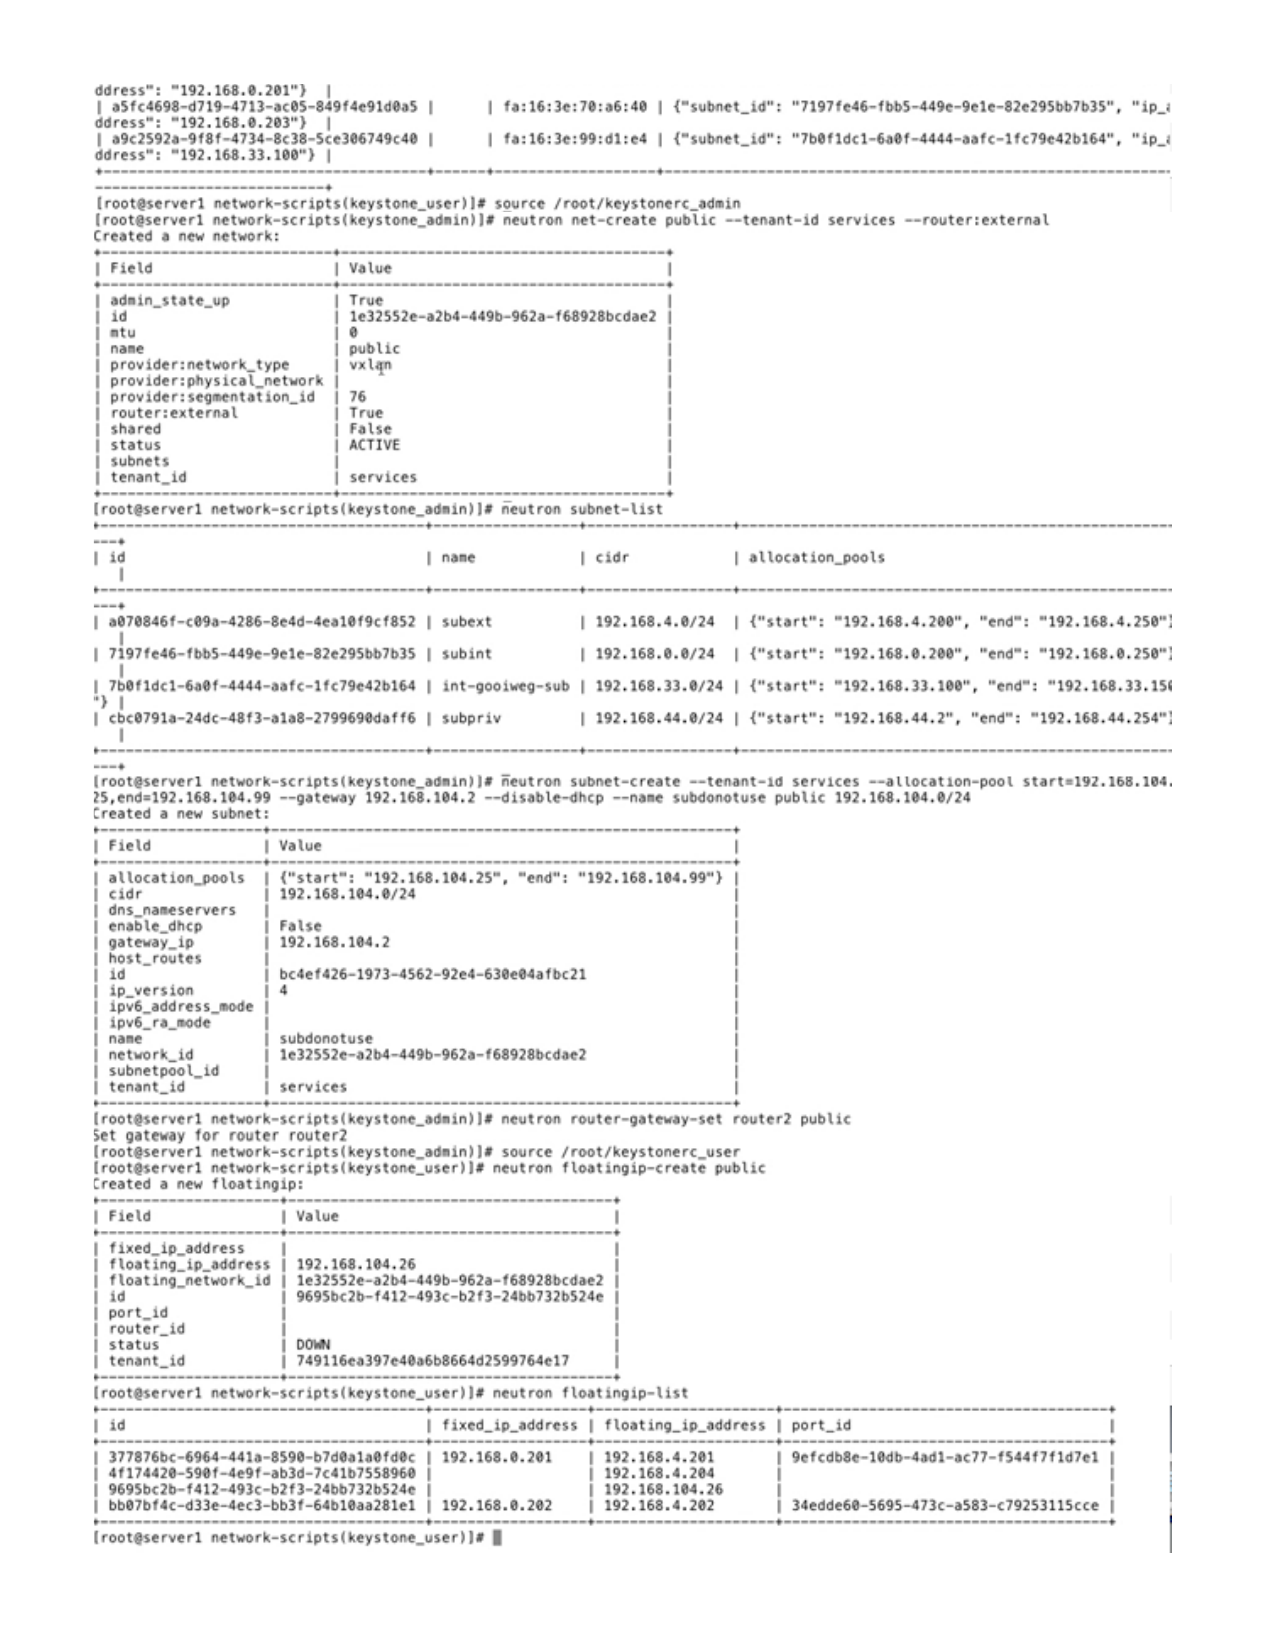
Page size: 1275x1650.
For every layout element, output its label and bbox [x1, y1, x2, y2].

picture [93, 84, 1172, 1553]
